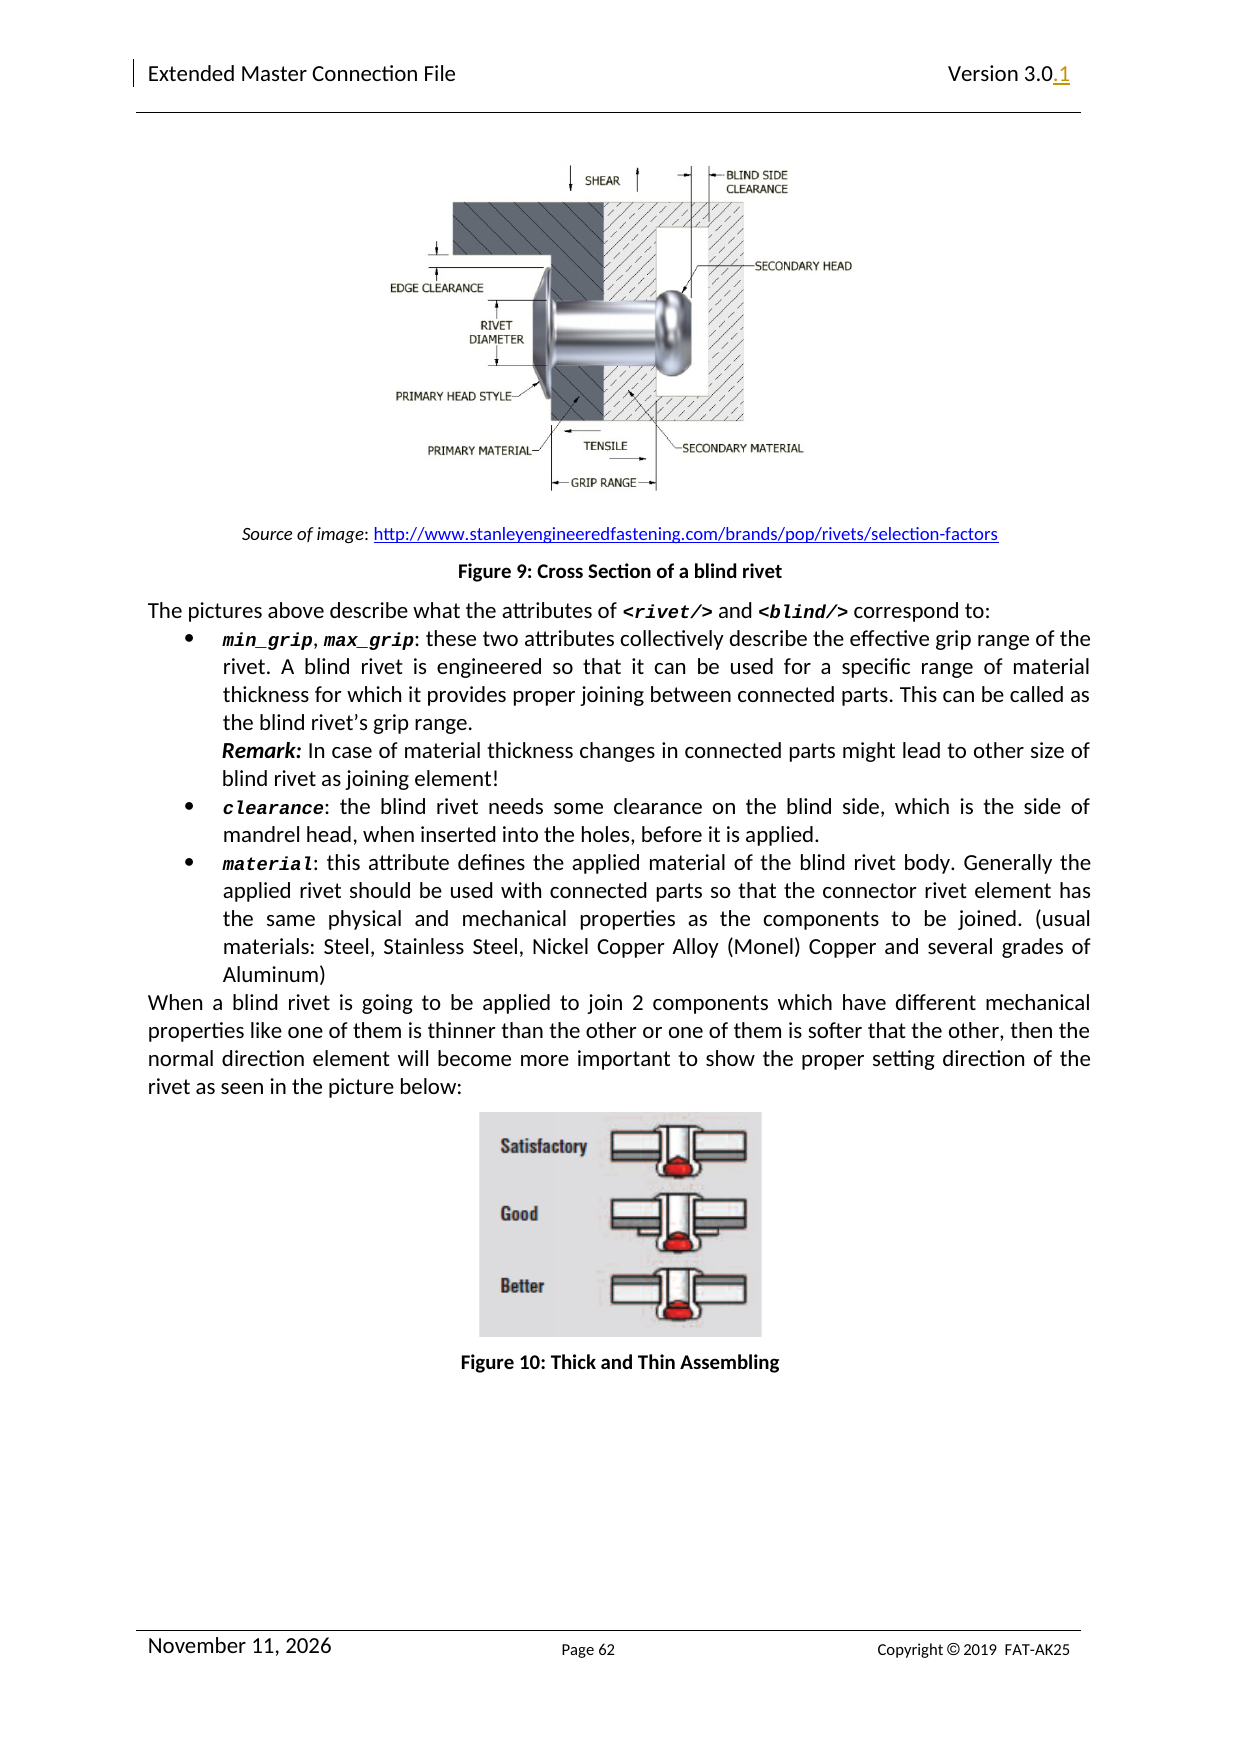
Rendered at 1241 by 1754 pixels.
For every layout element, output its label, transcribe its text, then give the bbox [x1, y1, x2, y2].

list clearance: the blind rivet needs some clearance on the blind side, which is the side of mandrel head, when inserted into the holes, before it is applied. [185, 792, 1092, 848]
list min_grip, max_grip: these two attributes collectively describe the effective grip range of the rivet. A blind rivet is engineered so that it can be used for a specific range of material thickness for which it provides proper joining between connected parts. This can be called as the blind rivet’s grip range. [185, 624, 1092, 736]
text Remark: In case of material thickness changes in connected parts might lead to other size of blind rivet as joining element! [222, 736, 1092, 792]
picture [478, 1112, 762, 1337]
text Source of image: http://www.stanleyengineeredfastening.com/brands/pop/rivets/selection-factors [148, 522, 1092, 545]
list When a blind rivet is going to be applied to join 2 components which have different mechanical properties like one of them is thinner than the other or one of them is softer that the other, then the normal direction element will become more important to show the proper setting direction of the rivet as seen in the picture below: [148, 988, 1092, 1100]
text Figure 10: Thick and Thin Assembling [148, 1349, 1092, 1375]
text Figure 9: Cross Section of a blind rivet [148, 558, 1092, 583]
picture [384, 153, 856, 510]
list material: this attribute defines the applied material of the blind rivet body. Generally the applied rivet should be used with connected parts so that the connector rivet element has the same physical and mechanical properties as the components to be joined. (usual materials: Steel, Stainless Steel, Nickel Copper Alloy (Monel) Copper and several grades of Aluminum) [185, 848, 1092, 988]
text The pictures above describe what the attributes of <rivet/> and <blind/> correspond to: [148, 596, 1092, 624]
